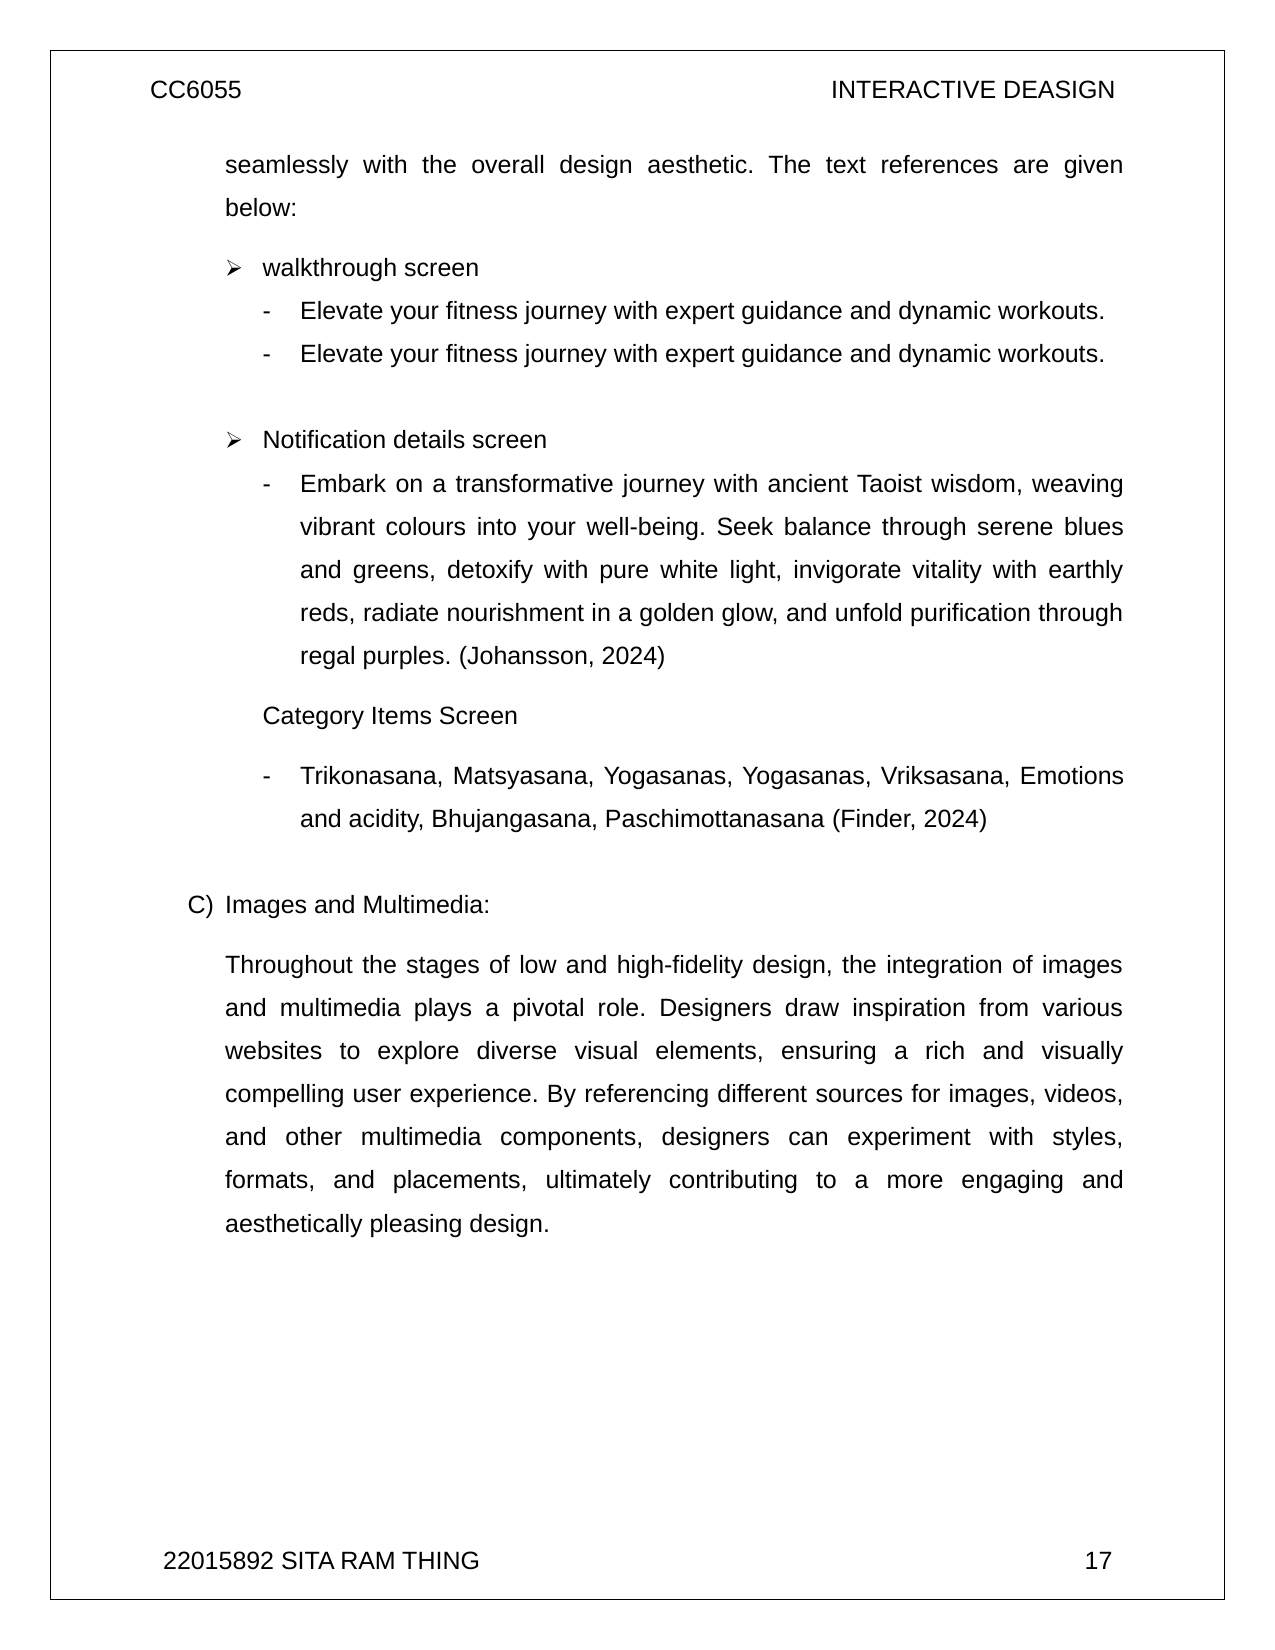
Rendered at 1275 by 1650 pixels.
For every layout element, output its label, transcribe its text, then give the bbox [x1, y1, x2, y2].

list Trikonasana, Matsyasana, Yogasanas, Yogasanas, Vriksasana, Emotions and acidity, Bhujangasana, Paschimottanasana [262, 761, 1125, 832]
text Category Items Screen [262, 701, 1125, 729]
list Elevate your fitness journey with expert guidance and dynamic workouts. [262, 339, 1125, 368]
text Throughout the stages of low and high-fidelity design, the integration of images and multimedia plays a pivotal role. Designers draw inspiration from various websites to explore diverse visual elements, ensuring a rich and visually compelling user experience. By referencing different sources for images, videos, and other multimedia components, designers can experiment with styles, formats, and placements, ultimately contributing to a more engaging and aesthetically pleasing design. [225, 950, 1125, 1237]
list Images and Multimedia: [187, 890, 1125, 919]
list Elevate your fitness journey with expert guidance and dynamic workouts. [262, 296, 1125, 325]
list walkthrough screen [225, 253, 1125, 282]
list Notification details screen [225, 425, 1125, 454]
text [225, 150, 1125, 222]
list Embark on a transformative journey with ancient Taoist wisdom, weaving vibrant colours into your well-being. Seek balance through serene blues and greens, detoxify with pure white light, invigorate vitality with earthly reds, radiate nourishment in a golden glow, and unfold purification through regal purples. [262, 468, 1125, 670]
